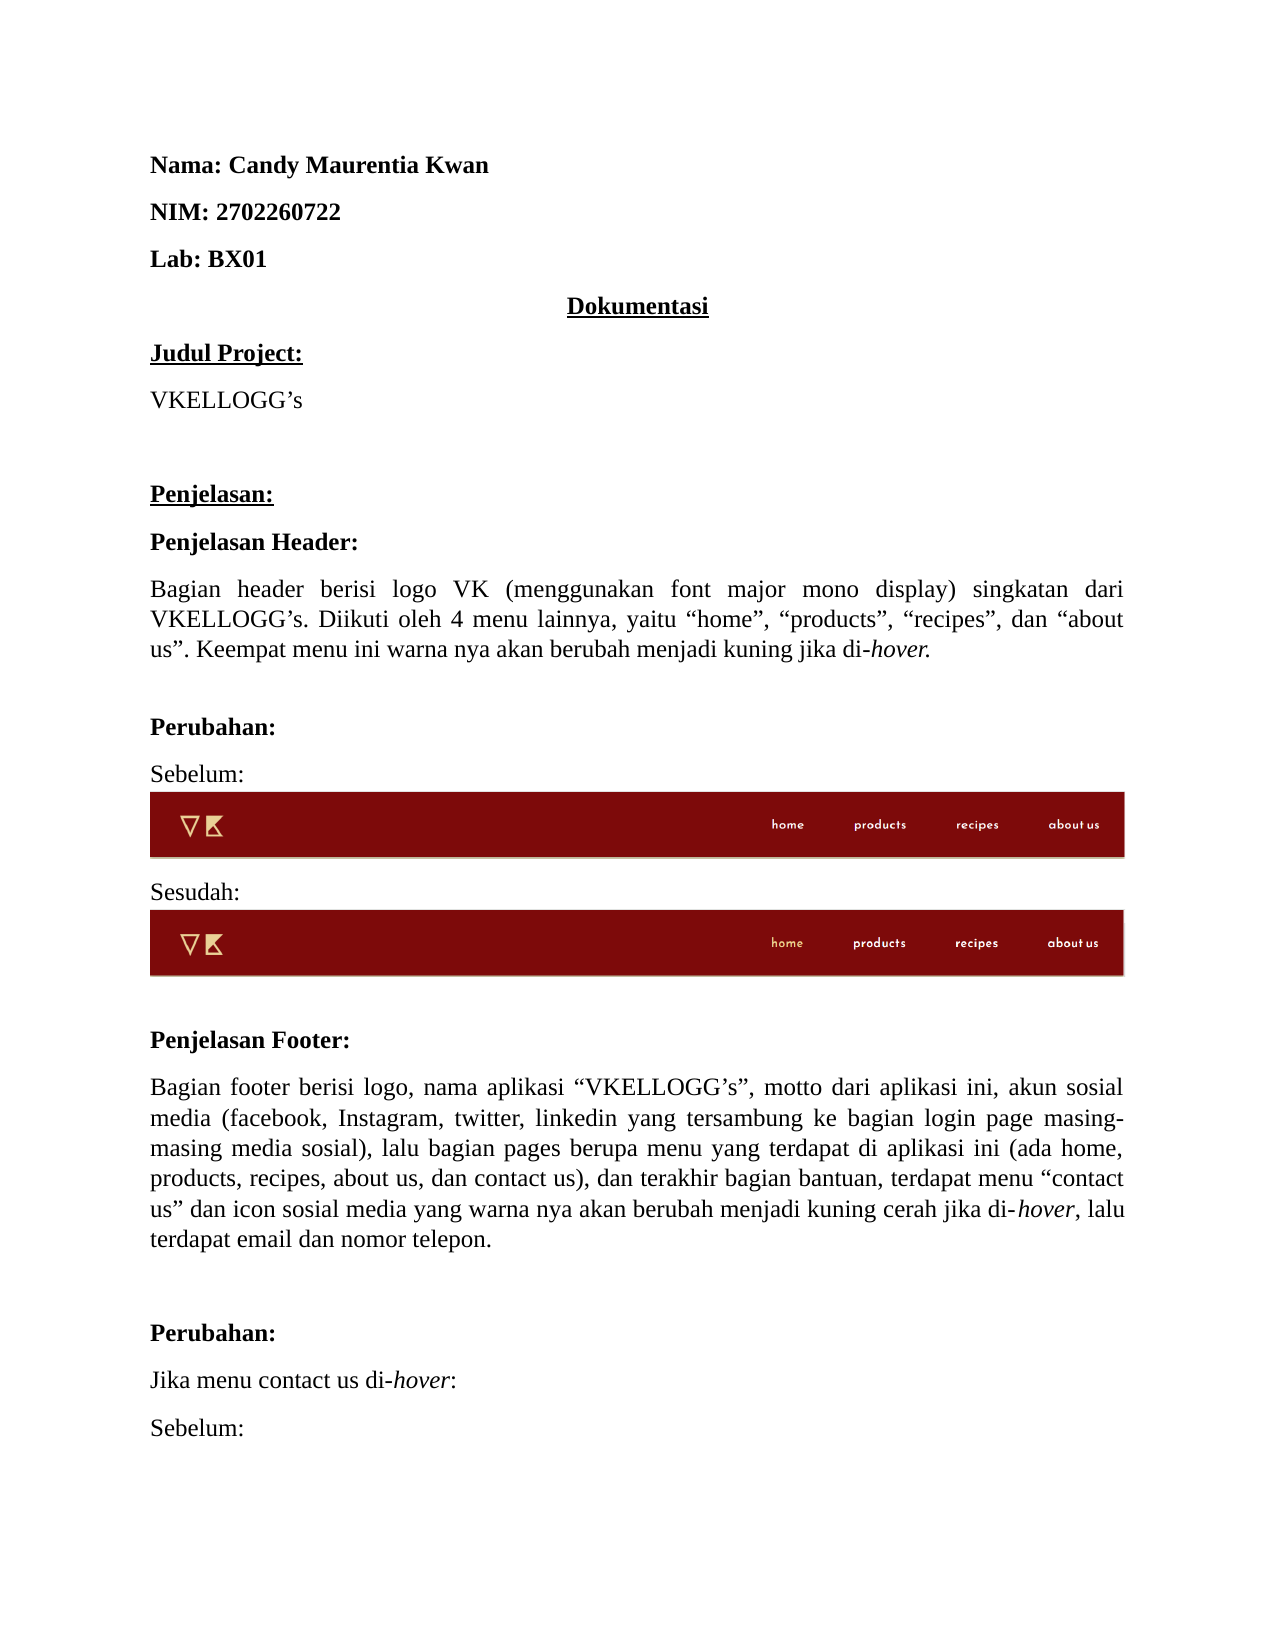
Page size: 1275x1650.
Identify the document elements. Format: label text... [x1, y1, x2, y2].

text NIM: 2702260722 [150, 197, 1125, 226]
text Sesudah: [150, 877, 1125, 906]
text Perubahan: [150, 1318, 1125, 1347]
text Lab: BX01 [150, 244, 1125, 273]
text Nama: Candy Maurentia Kwan [150, 150, 1125, 179]
text Sebelum: [150, 759, 1125, 788]
text Perubahan: [150, 712, 1125, 741]
text Penjelasan Footer: [150, 1025, 1125, 1054]
picture [150, 907, 1125, 977]
text Penjelasan Header: [150, 527, 1125, 555]
text Judul Project: [150, 338, 1125, 367]
text Sebelum: [150, 1413, 1125, 1441]
text Jika menu contact us di-hover: [150, 1366, 1125, 1394]
text Dokumentasi [150, 291, 1125, 320]
picture [150, 789, 1125, 859]
text VKELLOGG’s [150, 385, 1125, 414]
text Penjelasan: [150, 479, 1125, 508]
text Bagian footer berisi logo, nama aplikasi “VKELLOGG’s”, motto dari aplikasi ini, akun sosial media (facebook, Instagram, twitter, linkedin yang tersambung ke bagian login page masing-masing media sosial), lalu bagian pages berupa menu yang terdapat di aplikasi ini (ada home, products, recipes, about us, dan contact us), dan terakhir bagian bantuan, terdapat menu “contact us” dan icon sosial media yang warna nya akan berubah menjadi kuning cerah jika di-hover, lalu terdapat email dan nomor telepon. [150, 1072, 1125, 1253]
text Bagian header berisi logo VK (menggunakan font major mono display) singkatan dari VKELLOGG’s. Diikuti oleh 4 menu lainnya, yaitu “home”, “products”, “recipes”, dan “about us”. Keempat menu ini warna nya akan berubah menjadi kuning jika di-hover. [150, 574, 1125, 663]
